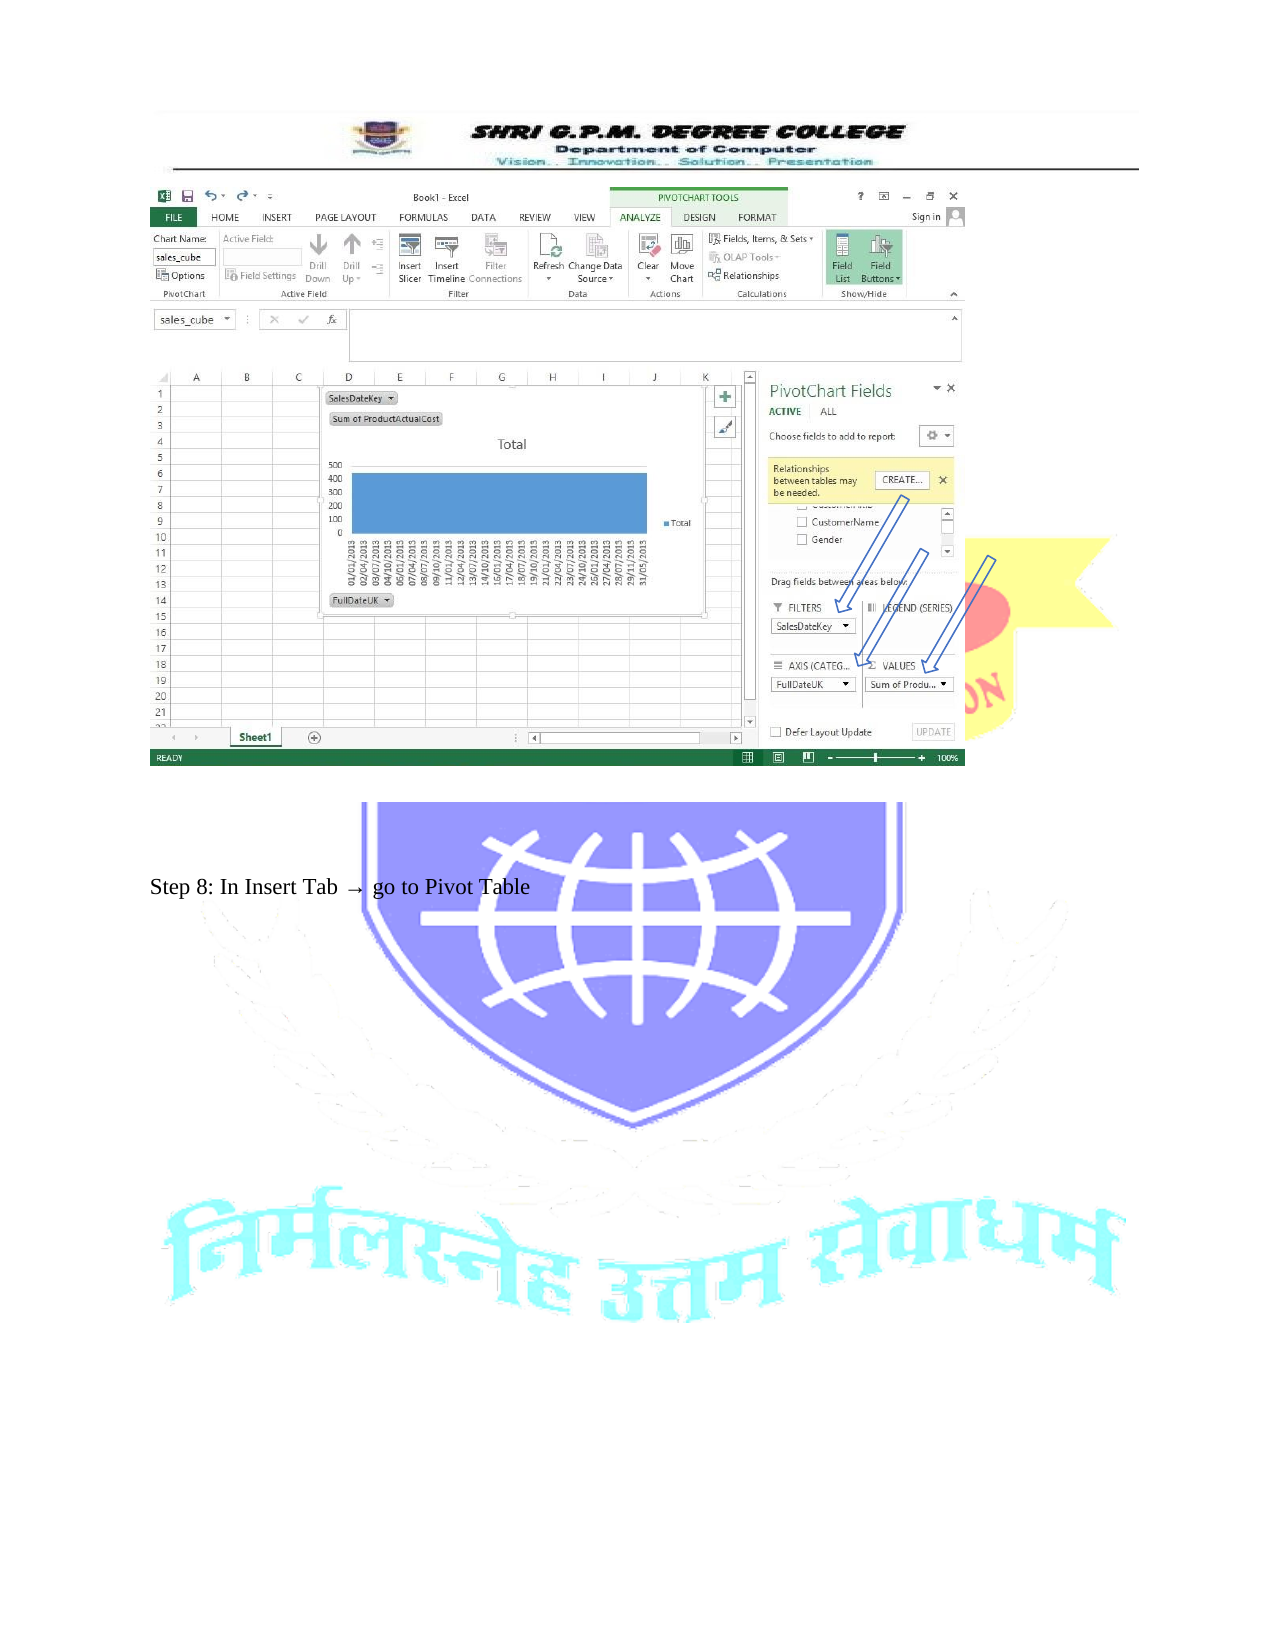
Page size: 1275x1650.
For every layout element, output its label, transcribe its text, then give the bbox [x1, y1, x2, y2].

text Step 8: In Insert Tab → go to Pivot Table [149, 873, 1098, 899]
picture [150, 187, 1126, 1323]
picture [153, 110, 1139, 174]
